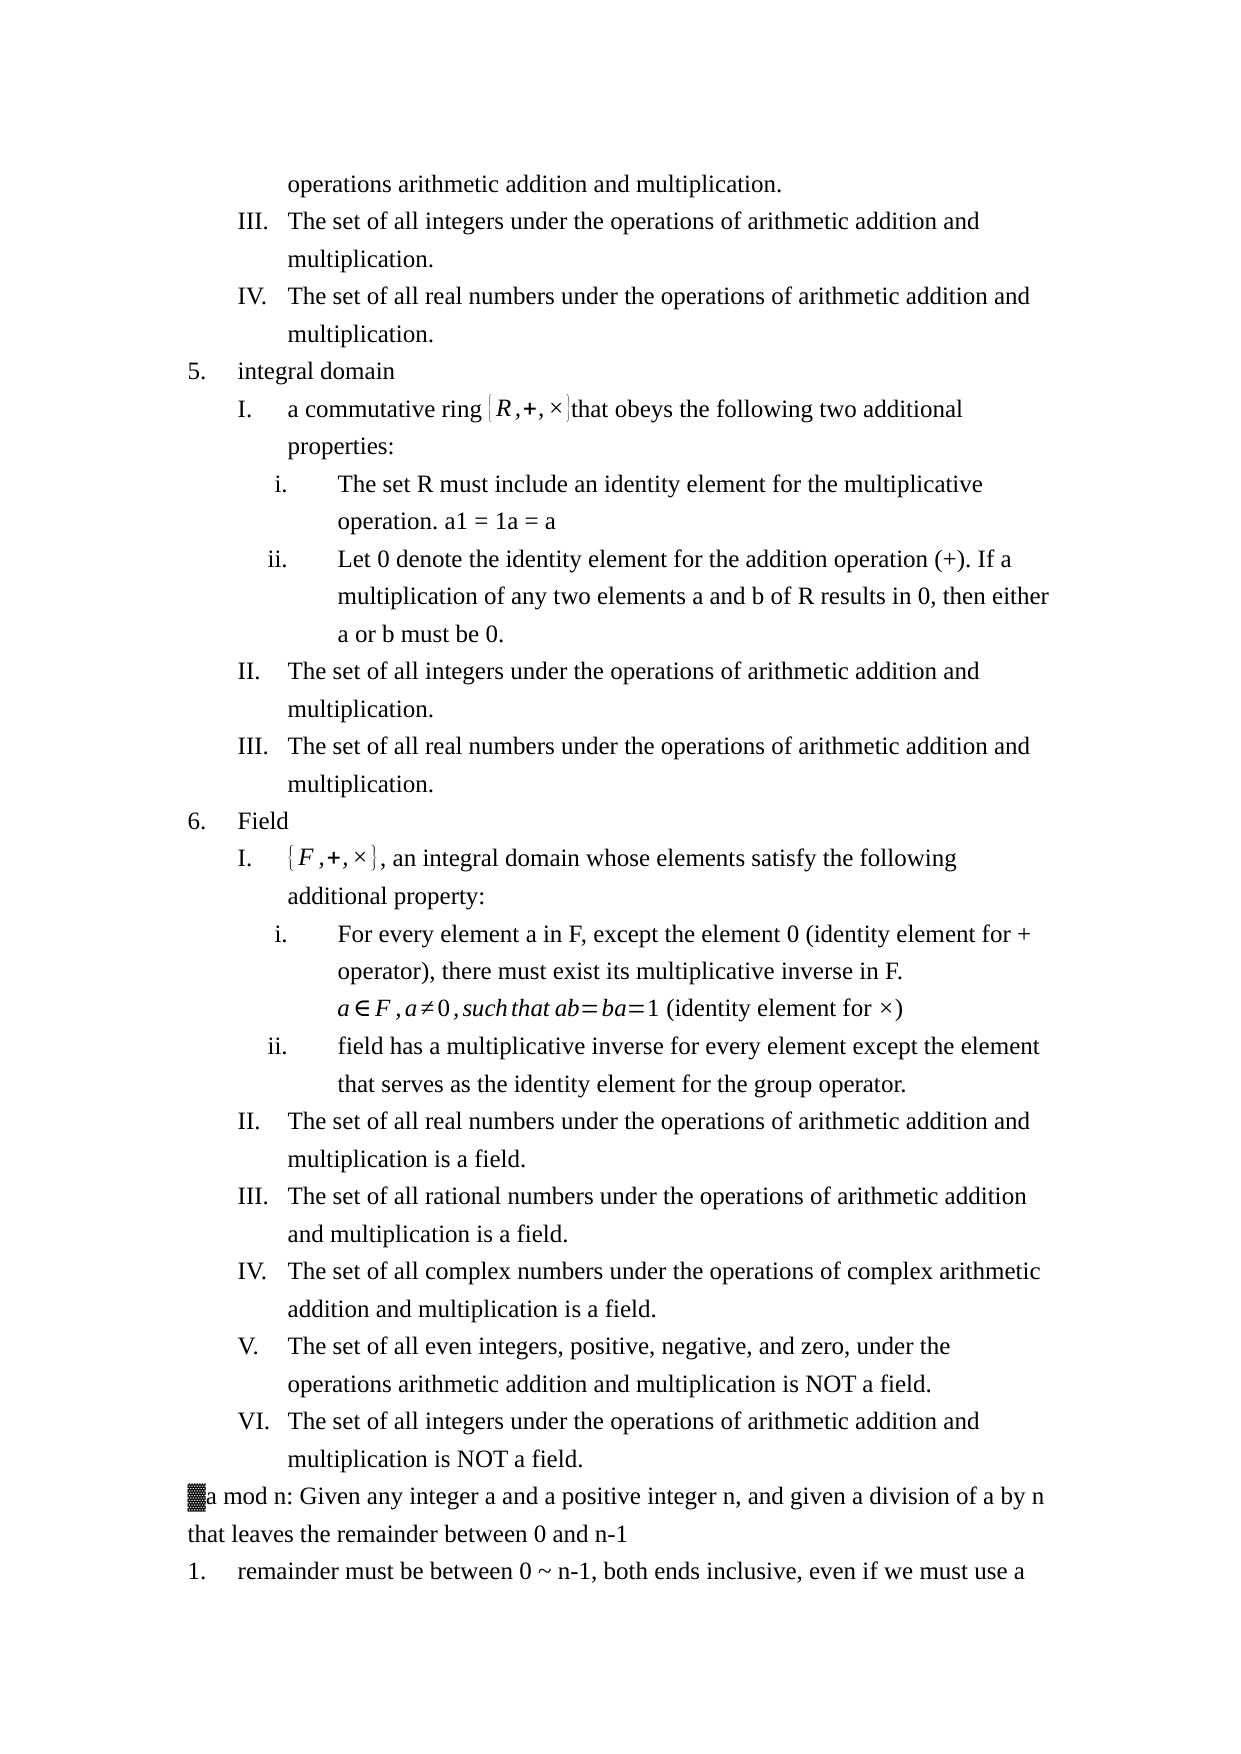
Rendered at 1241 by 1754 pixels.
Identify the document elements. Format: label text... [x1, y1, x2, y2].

list field has a multiplicative inverse for every element except the element that serves as the identity element for the group operator. [287, 1027, 1053, 1102]
list The set of all real numbers under the operations of arithmetic addition and multiplication. [237, 277, 1053, 352]
list The set of all real numbers under the operations of arithmetic addition and multiplication is a field. [237, 1102, 1053, 1177]
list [187, 1552, 1053, 1589]
list For every element a in F, except the element 0 (identity element for + operator), there must exist its multiplicative inverse in F. [287, 914, 1053, 989]
list The set of all rational numbers under the operations of arithmetic addition and multiplication is a field. [237, 1177, 1053, 1252]
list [237, 164, 1053, 202]
list The set of all integers under the operations of arithmetic addition and multiplication is NOT a field. [237, 1402, 1053, 1477]
list (identity element for ) [337, 989, 1053, 1027]
list Field [187, 802, 1053, 839]
list The set of all even integers, positive, negative, and zero, under the operations arithmetic addition and multiplication is NOT a field. [237, 1327, 1053, 1402]
list a commutative ring that obeys the following two additional properties: [237, 389, 1053, 464]
list The set R must include an identity element for the multiplicative operation. a1 = 1a = a [287, 464, 1053, 539]
list The set of all integers under the operations of arithmetic addition and multiplication. [237, 652, 1053, 727]
list integral domain [187, 352, 1053, 389]
list The set of all complex numbers under the operations of complex arithmetic addition and multiplication is a field. [237, 1252, 1053, 1327]
text ▓a mod n: Given any integer a and a positive integer n, and given a division of a by n that leaves the remainder between 0 and n-1 [187, 1477, 1053, 1552]
list Let 0 denote the identity element for the addition operation (+). If a multiplication of any two elements a and b of R results in 0, then either a or b must be 0. [287, 539, 1053, 652]
list The set of all integers under the operations of arithmetic addition and multiplication. [237, 202, 1053, 277]
list , an integral domain whose elements satisfy the following additional property: [237, 839, 1053, 914]
list The set of all real numbers under the operations of arithmetic addition and multiplication. [237, 727, 1053, 802]
